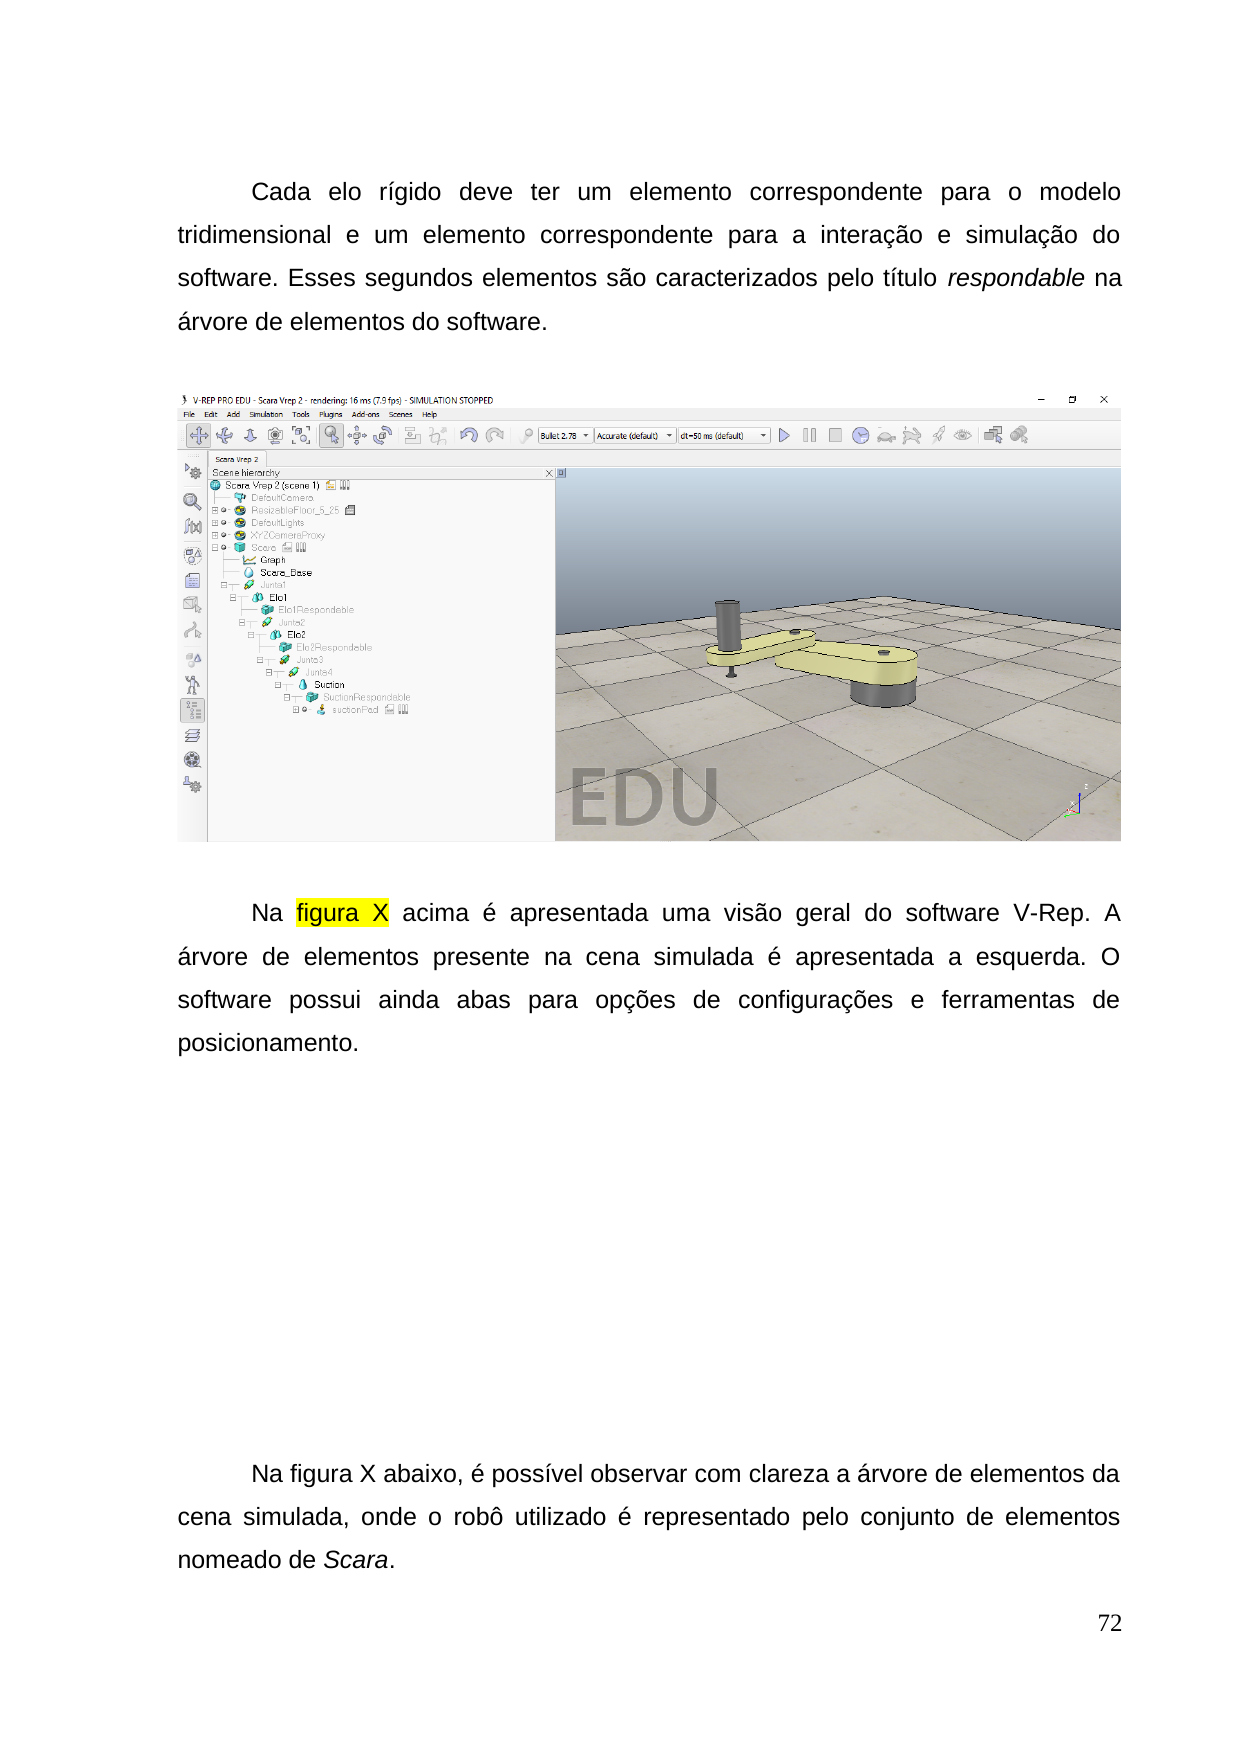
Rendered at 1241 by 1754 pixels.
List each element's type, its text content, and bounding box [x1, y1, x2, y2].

text Na figura X acima é apresentada uma visão geral do software V-Rep. A árvore de elementos presente na cena simulada é apresentada a esquerda. O software possui ainda abas para opções de configurações e ferramentas de posicionamento. [177, 898, 1122, 1056]
picture [177, 392, 1121, 842]
text Na figura X abaixo, é possível observar com clareza a árvore de elementos da cena simulada, onde o robô utilizado é representado pelo conjunto de elementos nomeado de Scara. [177, 1459, 1122, 1574]
text Cada elo rígido deve ter um elemento correspondente para o modelo tridimensional e um elemento correspondente para a interação e simulação do software. Esses segundos elementos são caracterizados pelo título respondable na árvore de elementos do software. [177, 177, 1122, 335]
